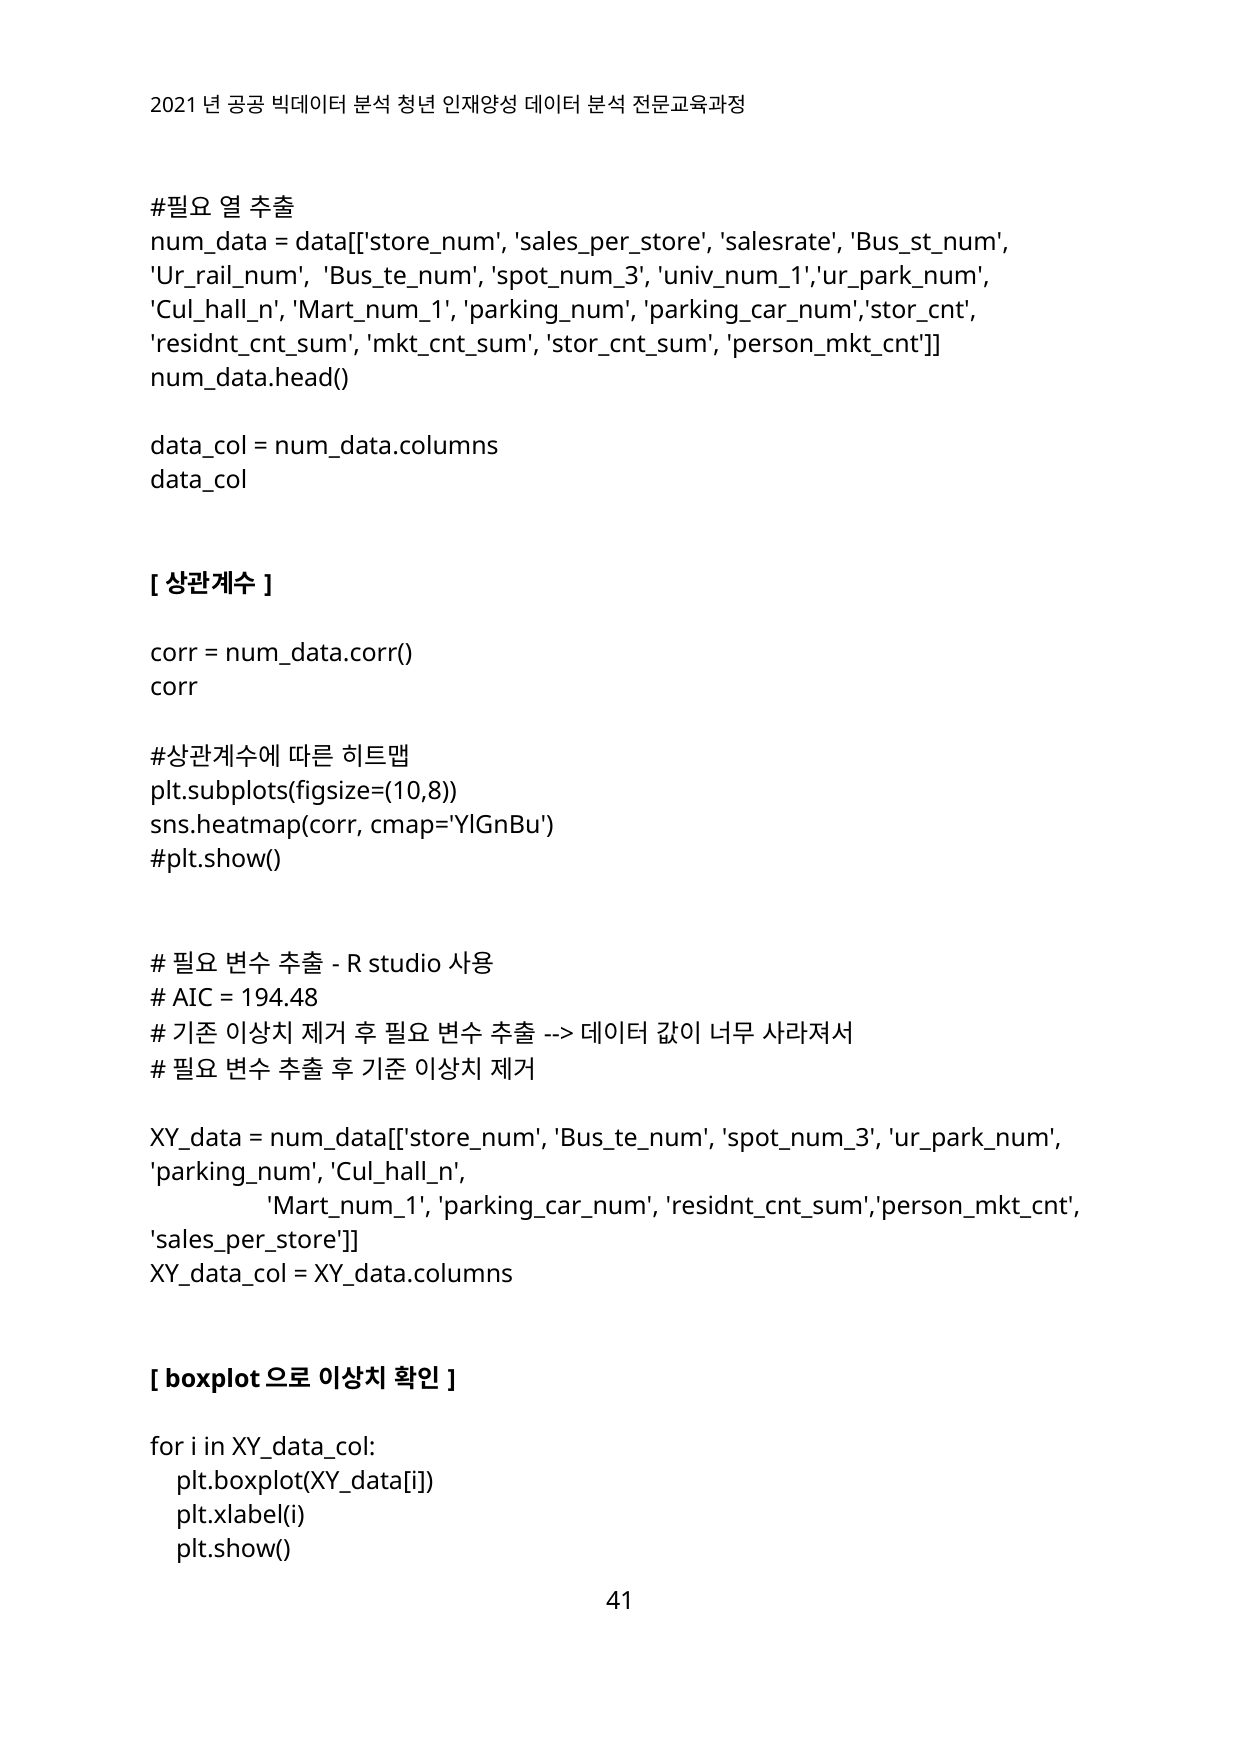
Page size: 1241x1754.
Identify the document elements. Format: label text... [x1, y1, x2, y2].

text # AIC = 194.48 [150, 979, 1090, 1013]
text XY_data = num_data[['store_num', 'Bus_te_num', 'spot_num_3', 'ur_park_num', 'parking_num', 'Cul_hall_n', [150, 1120, 1090, 1188]
text plt.boxplot(XY_data[i]) [150, 1463, 1090, 1497]
text corr = num_data.corr() [150, 634, 1090, 668]
text corr [150, 668, 1090, 702]
text #필요 열 추출 [150, 187, 1090, 223]
text 'Mart_num_1', 'parking_car_num', 'residnt_cnt_sum','person_mkt_cnt', 'sales_per_store']] [150, 1188, 1090, 1256]
text #plt.show() [150, 841, 1090, 875]
text #상관계수에 따른 히트맵 [150, 736, 1090, 773]
text for i in XY_data_col: [150, 1429, 1090, 1463]
text num_data.head() [150, 359, 1090, 394]
text num_data = data[['store_num', 'sales_per_store', 'salesrate', 'Bus_st_num', 'Ur_rail_num', 'Bus_te_num', 'spot_num_3', 'univ_num_1','ur_park_num', 'Cul_hall_n', 'Mart_num_1', 'parking_num', 'parking_car_num','stor_cnt', 'residnt_cnt_sum', 'mkt_cnt_sum', 'stor_cnt_sum', 'person_mkt_cnt']] [150, 223, 1090, 359]
text plt.subplots(figsize=(10,8)) [150, 773, 1090, 807]
text [ boxplot으로 이상치 확인 ] [150, 1358, 1090, 1394]
text plt.show() [150, 1531, 1090, 1565]
text sns.heatmap(corr, cmap='YlGnBu') [150, 807, 1090, 841]
text data_col = num_data.columns [150, 428, 1090, 462]
text # 기존 이상치 제거 후 필요 변수 추출 --> 데이터 값이 너무 사라져서 [150, 1013, 1090, 1049]
text # 필요 변수 추출 후 기준 이상치 제거 [150, 1049, 1090, 1086]
text XY_data_col = XY_data.columns [150, 1256, 1090, 1290]
text [ 상관계수 ] [150, 564, 1090, 600]
text # 필요 변수 추출 - R studio 사용 [150, 943, 1090, 979]
text plt.xlabel(i) [150, 1497, 1090, 1531]
text data_col [150, 462, 1090, 496]
